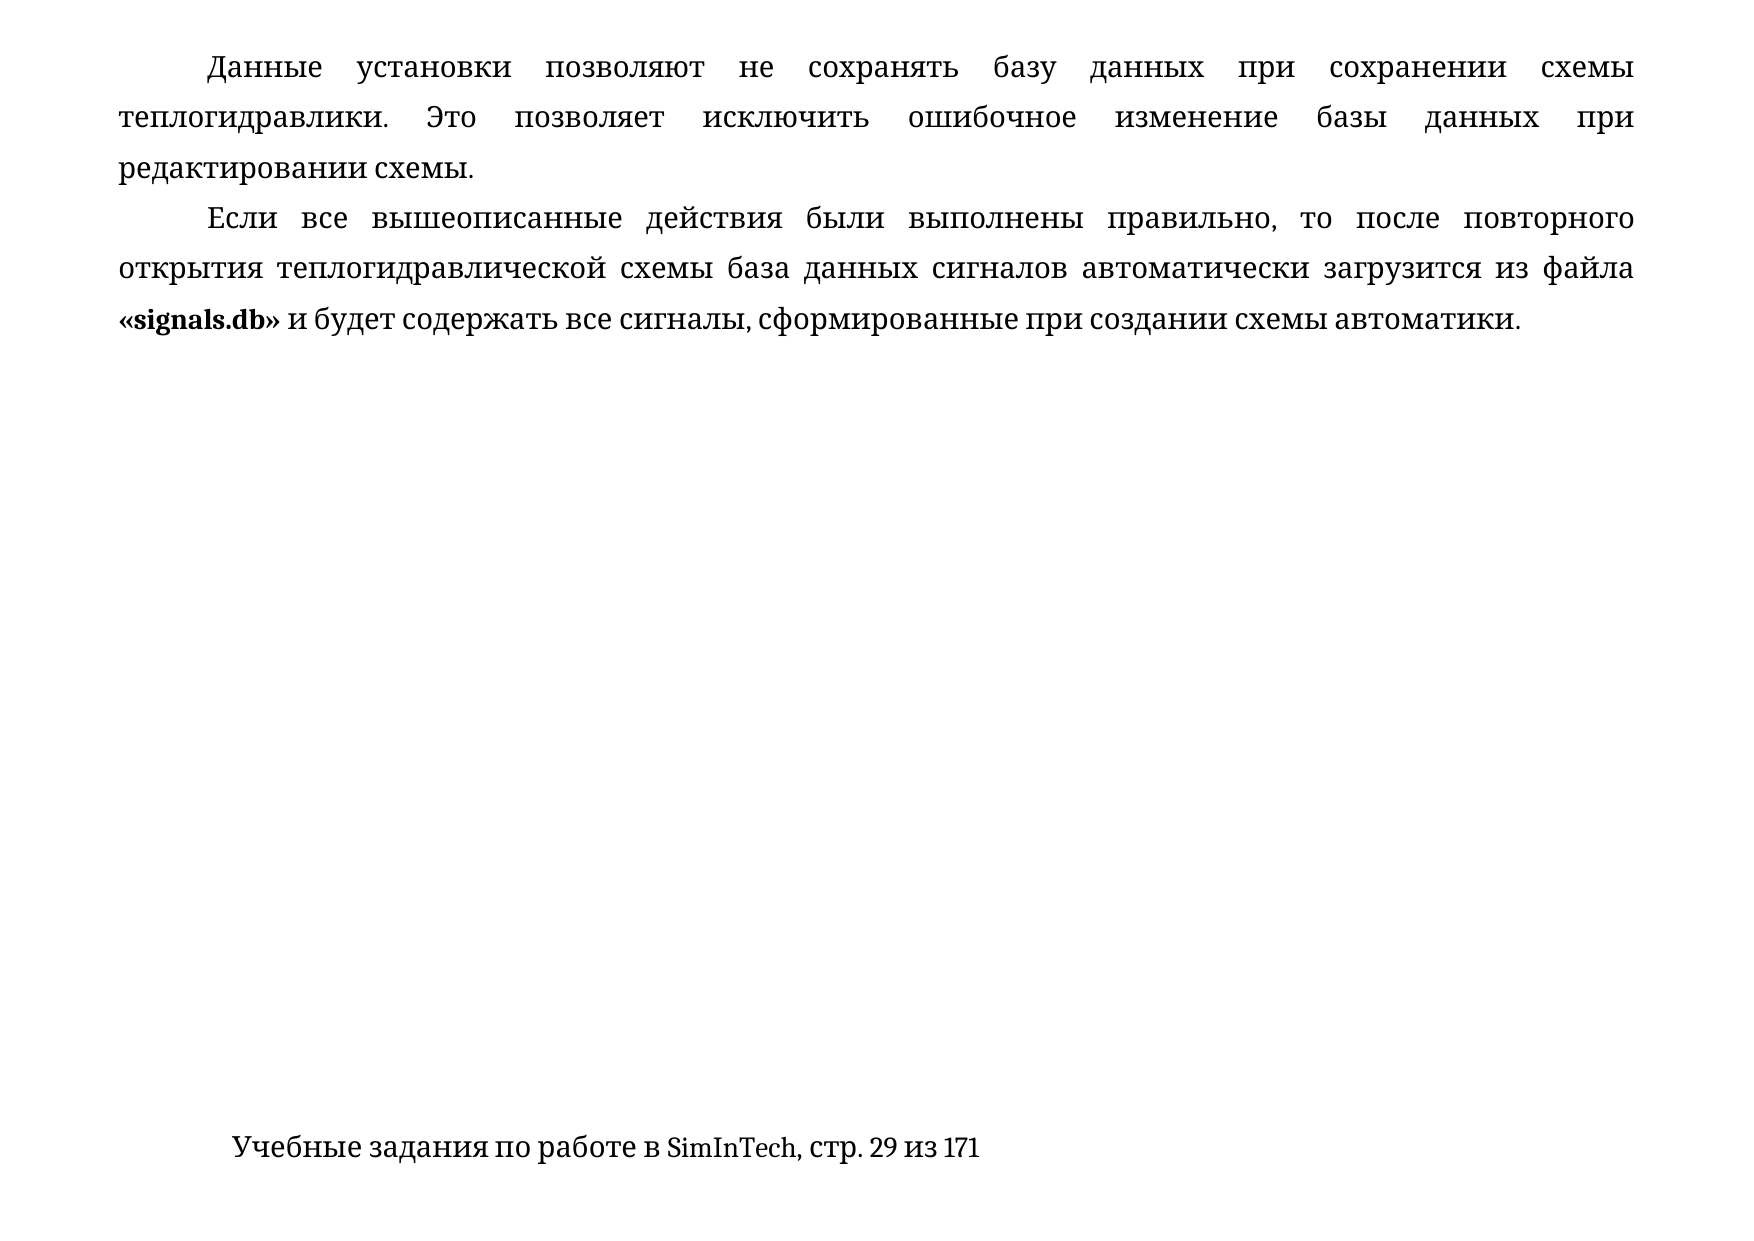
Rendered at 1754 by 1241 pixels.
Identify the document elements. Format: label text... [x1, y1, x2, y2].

text Если все вышеописанные действия были выполнены правильно, то после повторного открытия теплогидравлической схемы база данных сигналов автоматически загрузится из файла «signals.db» и будет содержать все сигналы, сформированные при создании схемы автоматики. [118, 202, 1636, 336]
text Данные установки позволяют не сохранять базу данных при сохранении схемы теплогидравлики. Это позволяет исключить ошибочное изменение базы данных при редактировании схемы. [118, 51, 1636, 185]
